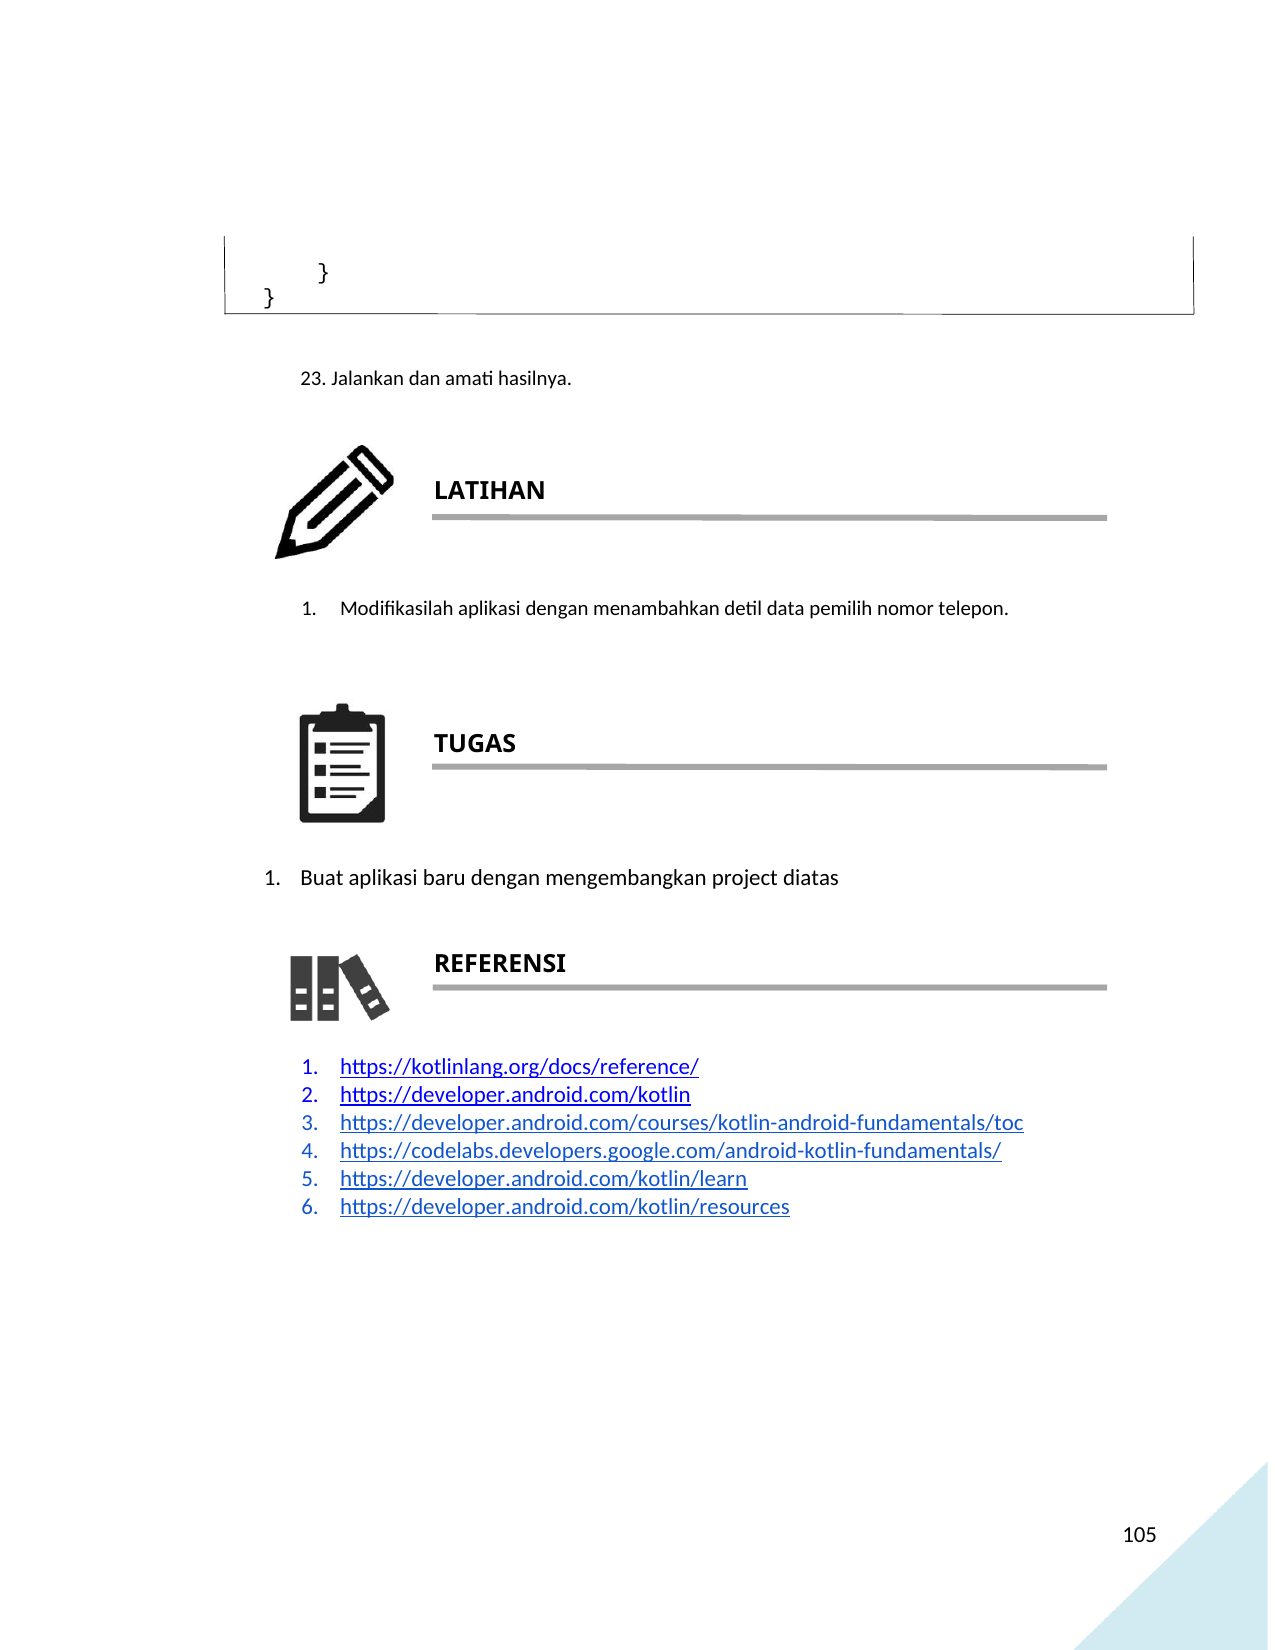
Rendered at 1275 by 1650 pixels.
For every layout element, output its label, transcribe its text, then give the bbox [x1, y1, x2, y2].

text 23. Jalankan dan amati hasilnya. [300, 366, 1157, 391]
text LATIHAN [433, 473, 1157, 507]
list Modifikasilah aplikasi dengan menambahkan detil data pemilih nomor telepon. [301, 595, 1157, 620]
picture [274, 445, 394, 559]
list https://developer.android.com/kotlin/resources [301, 1192, 1157, 1220]
text } [263, 286, 1157, 311]
text TUGAS [433, 726, 1157, 759]
text } [317, 261, 1157, 286]
list https://codelabs.developers.google.com/android-kotlin-fundamentals/ [301, 1136, 1157, 1164]
text REFERENSI [433, 945, 1157, 979]
list https://developer.android.com/kotlin/learn [301, 1164, 1157, 1192]
list https://developer.android.com/courses/kotlin-android-fundamentals/toc [301, 1108, 1157, 1136]
picture [274, 923, 1108, 1053]
list Buat aplikasi baru dengan mengembangkan project diatas [263, 863, 1157, 892]
list https://kotlinlang.org/docs/reference/ [301, 1052, 1157, 1080]
picture [916, 1459, 1268, 1650]
list https://developer.android.com/kotlin [301, 1080, 1157, 1108]
picture [277, 698, 407, 827]
